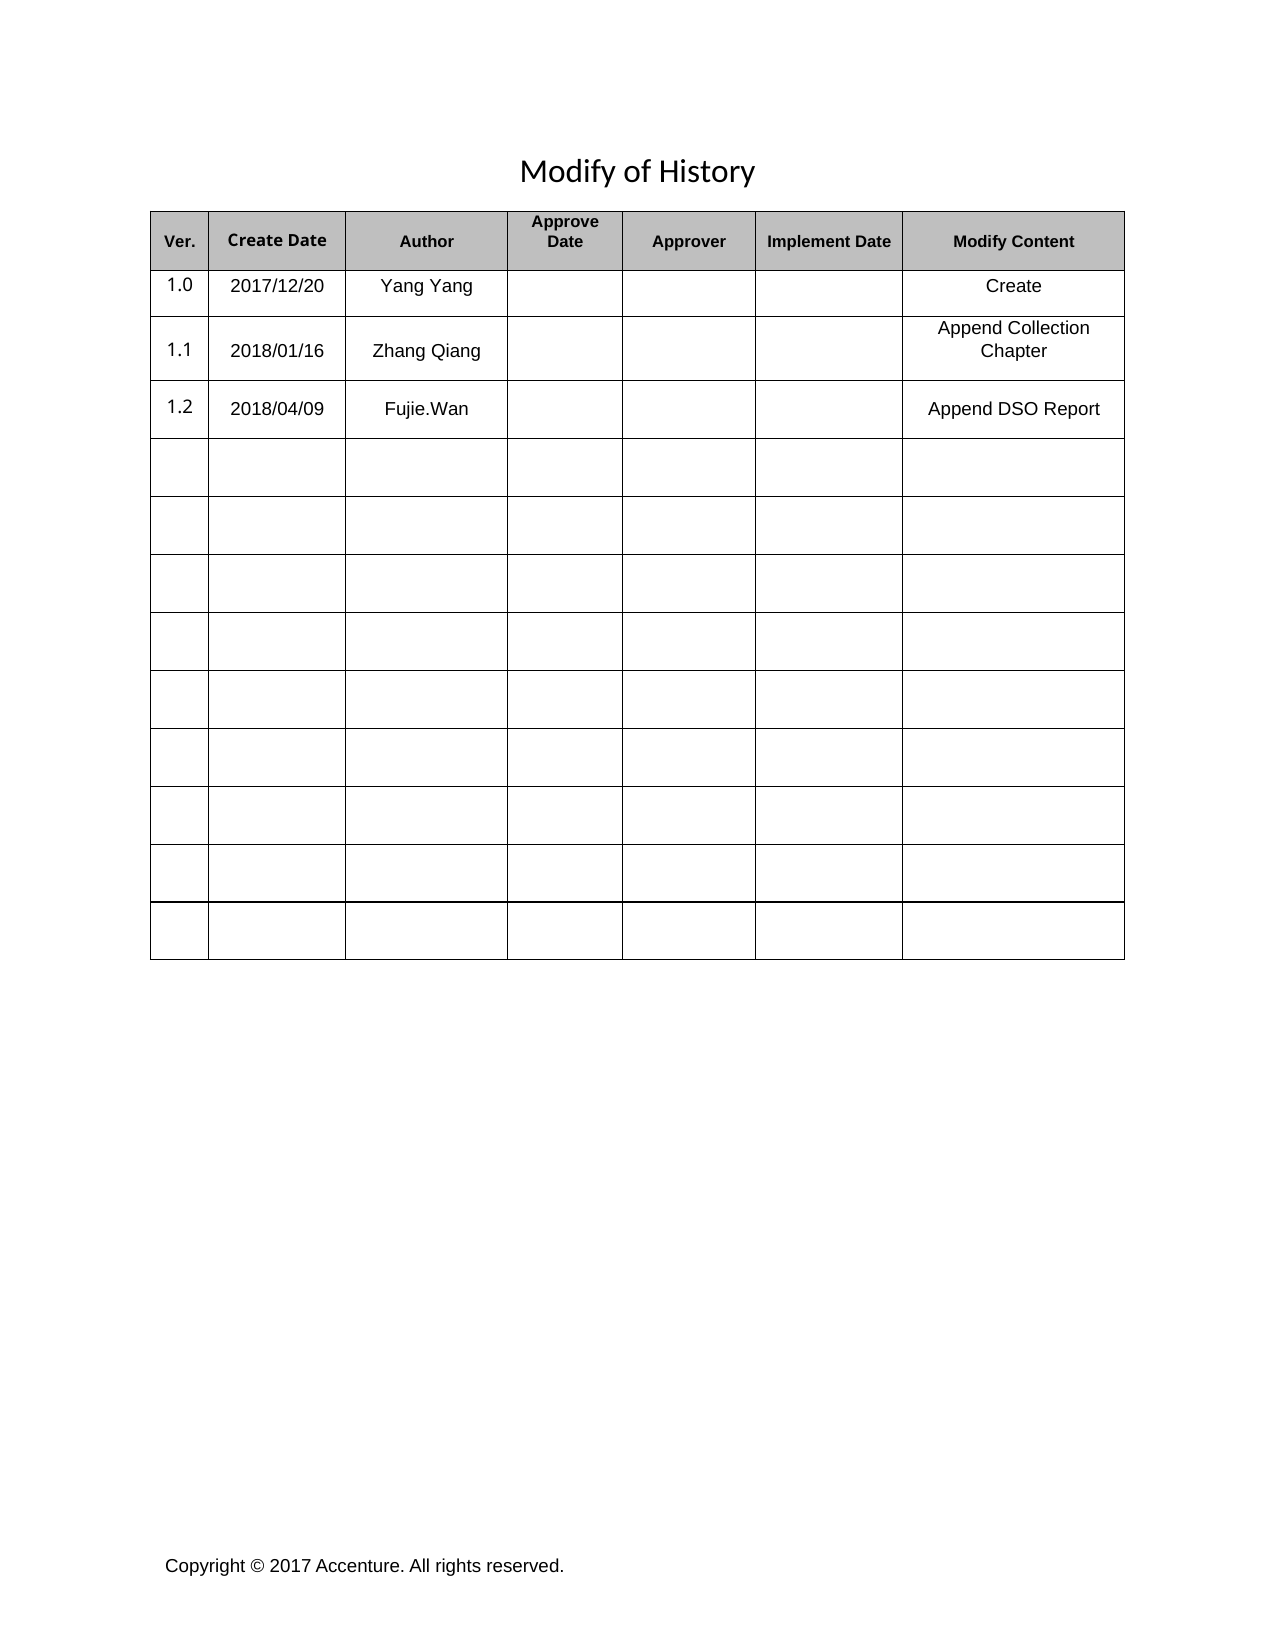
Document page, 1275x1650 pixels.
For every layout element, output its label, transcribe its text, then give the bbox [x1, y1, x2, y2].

table_cell [623, 271, 755, 316]
table_cell [756, 381, 902, 438]
table_cell [151, 555, 208, 612]
table_cell [903, 497, 1124, 554]
table_cell [903, 439, 1124, 496]
text Modify of History [150, 150, 1125, 191]
table_cell [623, 497, 755, 554]
table_cell [903, 903, 1124, 959]
table_cell [151, 729, 208, 786]
table_cell [903, 729, 1124, 786]
table_header Implement Date [756, 212, 902, 270]
table_cell [508, 439, 622, 496]
table_cell [756, 787, 902, 843]
table_cell [756, 613, 902, 670]
table_cell [623, 317, 755, 380]
table_header Ver. [151, 212, 208, 270]
table_header Approver [623, 212, 755, 270]
table_cell Append DSO Report [903, 381, 1124, 438]
table_cell [623, 729, 755, 786]
table_cell Create [903, 271, 1124, 316]
table_cell [151, 613, 208, 670]
table_cell [508, 671, 622, 728]
table_cell [151, 671, 208, 728]
table_cell [903, 555, 1124, 612]
table_cell [151, 903, 208, 959]
table_cell [209, 439, 345, 496]
table_cell [508, 497, 622, 554]
table_cell [903, 787, 1124, 843]
table_cell 1.2 [151, 381, 208, 438]
table_cell [209, 729, 345, 786]
table_header Modify Content [903, 212, 1124, 270]
table_cell [346, 729, 507, 786]
table_cell [756, 729, 902, 786]
table_cell [346, 439, 507, 496]
table_cell [151, 845, 208, 901]
table_cell [623, 845, 755, 901]
table_cell [508, 381, 622, 438]
table_cell 1.0 [151, 271, 208, 316]
table_cell [151, 497, 208, 554]
table_cell [151, 439, 208, 496]
table_cell [209, 497, 345, 554]
table_cell [756, 671, 902, 728]
table_cell [756, 555, 902, 612]
table_cell Append Collection Chapter [903, 317, 1124, 380]
table_cell [209, 903, 345, 959]
table_cell [508, 845, 622, 901]
table_cell [623, 381, 755, 438]
table_cell [346, 845, 507, 901]
table_cell [508, 555, 622, 612]
table_cell 1.1 [151, 317, 208, 380]
table_cell [756, 271, 902, 316]
table_cell [508, 729, 622, 786]
table_cell Fujie.Wan [346, 381, 507, 438]
table_cell [623, 439, 755, 496]
table_cell [508, 317, 622, 380]
table_cell 2018/01/16 [209, 317, 345, 380]
table_cell [756, 845, 902, 901]
table_cell [903, 845, 1124, 901]
table_cell [903, 671, 1124, 728]
table_cell [346, 613, 507, 670]
table_cell [346, 497, 507, 554]
table_cell [508, 787, 622, 843]
table_cell [209, 845, 345, 901]
table_header Author [346, 212, 507, 270]
table_cell 2018/04/09 [209, 381, 345, 438]
table_cell [151, 787, 208, 843]
table_cell [756, 903, 902, 959]
table_cell [623, 787, 755, 843]
table_cell [756, 439, 902, 496]
table_header Approve Date [508, 212, 622, 270]
table_cell [508, 613, 622, 670]
table_cell [346, 903, 507, 959]
table_cell Zhang Qiang [346, 317, 507, 380]
table_cell Yang Yang [346, 271, 507, 316]
table_header Create Date [209, 212, 345, 270]
table_cell [623, 903, 755, 959]
table_cell 2017/12/20 [209, 271, 345, 316]
table_cell [623, 671, 755, 728]
table_cell [623, 613, 755, 670]
table_cell [209, 787, 345, 843]
table_cell [508, 271, 622, 316]
table_cell [756, 497, 902, 554]
table_cell [346, 787, 507, 843]
table_cell [209, 671, 345, 728]
table_cell [756, 317, 902, 380]
table_cell [346, 555, 507, 612]
table_cell [623, 555, 755, 612]
table_cell [903, 613, 1124, 670]
table_cell [209, 555, 345, 612]
table_cell [508, 903, 622, 959]
table_cell [209, 613, 345, 670]
table_cell [346, 671, 507, 728]
